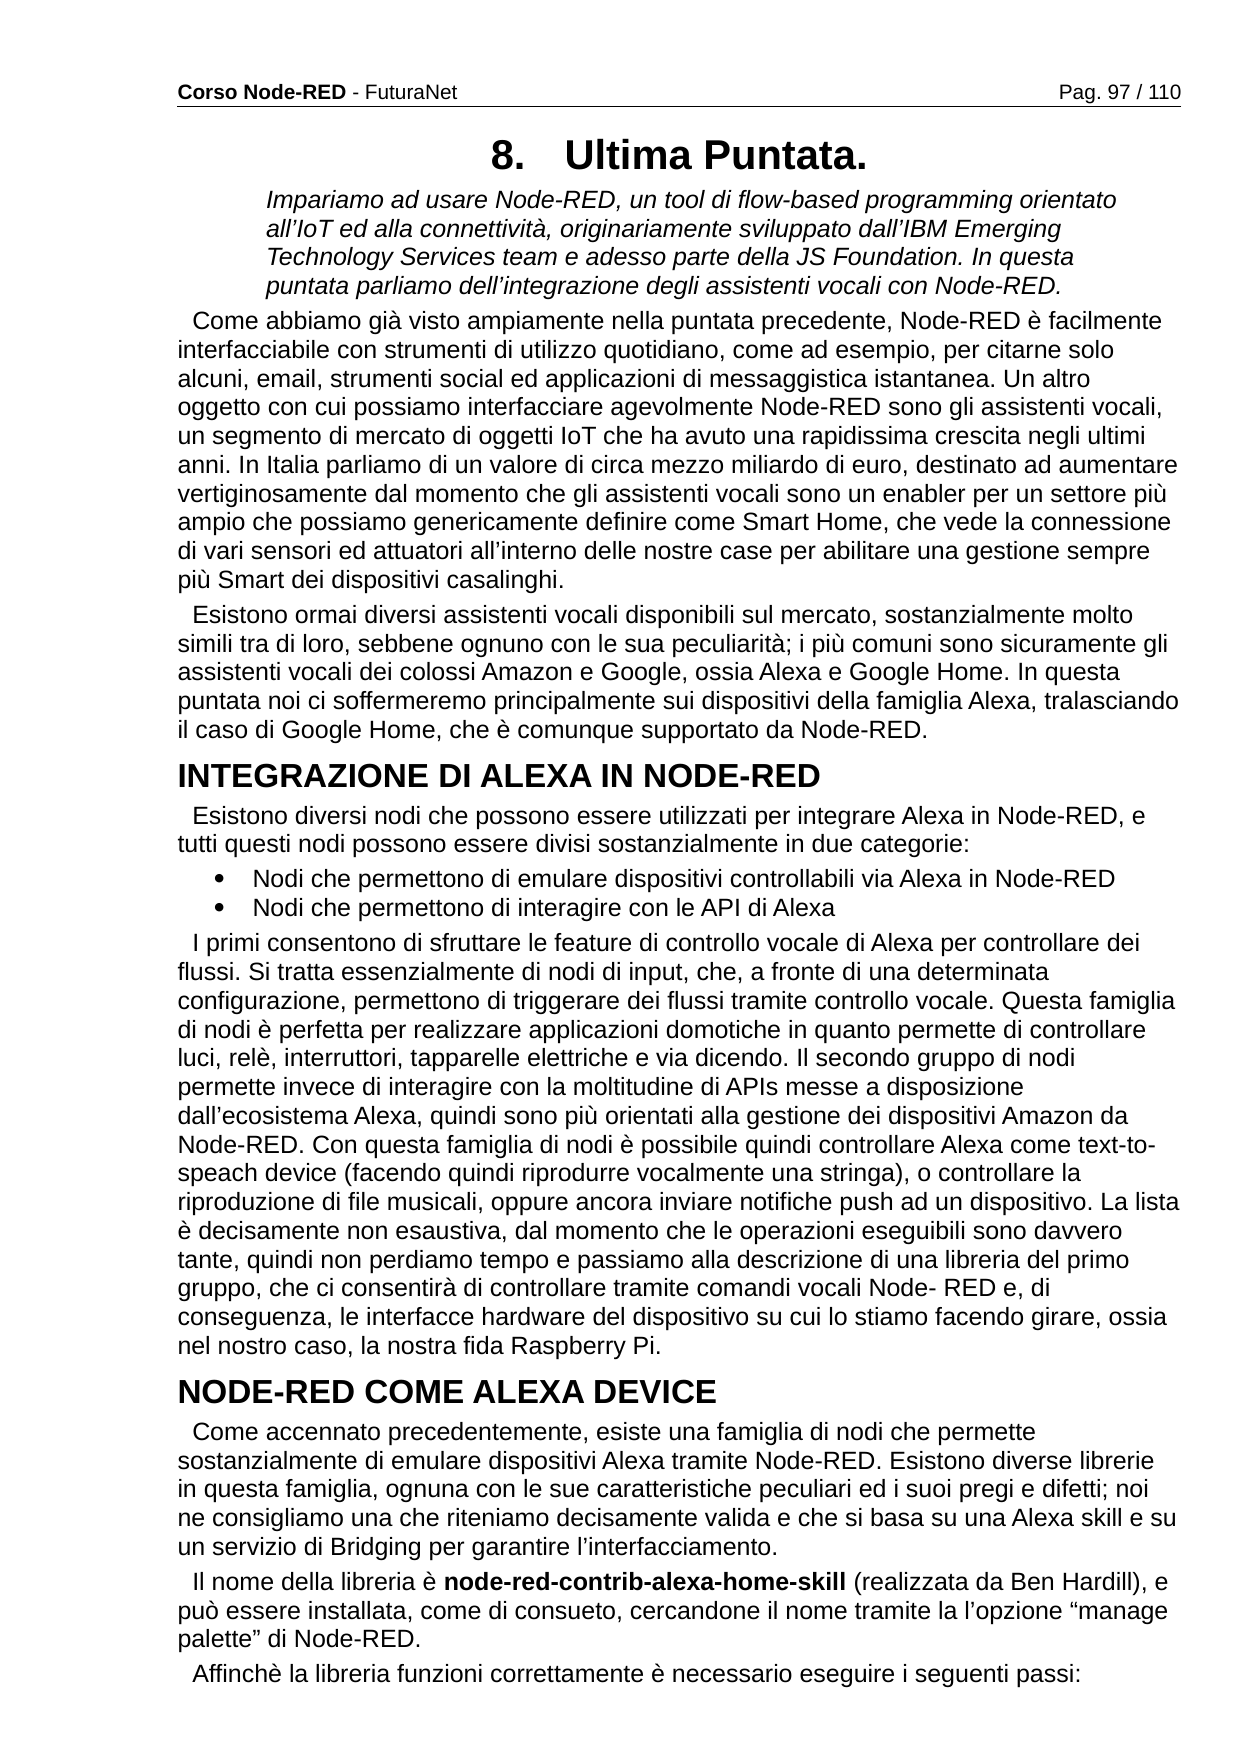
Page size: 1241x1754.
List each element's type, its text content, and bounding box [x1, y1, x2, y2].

text Come accennato precedentemente, esiste una famiglia di nodi che permette sostanzialmente di emulare dispositivi Alexa tramite Node-RED. Esistono diverse librerie in questa famiglia, ognuna con le sue caratteristiche peculiari ed i suoi pregi e difetti; noi ne consigliamo una che riteniamo decisamente valida e che si basa su una Alexa skill e su un servizio di Bridging per garantire l’interfacciamento. [177, 1417, 1181, 1561]
text Come abbiamo già visto ampiamente nella puntata precedente, Node-RED è facilmente interfacciabile con strumenti di utilizzo quotidiano, come ad esempio, per citarne solo alcuni, email, strumenti social ed applicazioni di messaggistica istantanea. Un altro oggetto con cui possiamo interfacciare agevolmente Node-RED sono gli assistenti vocali, un segmento di mercato di oggetti IoT che ha avuto una rapidissima crescita negli ultimi anni. In Italia parliamo di un valore di circa mezzo miliardo di euro, destinato ad aumentare vertiginosamente dal momento che gli assistenti vocali sono un enabler per un settore più ampio che possiamo genericamente definire come Smart Home, che vede la connessione di vari sensori ed attuatori all’interno delle nostre case per abilitare una gestione sempre più Smart dei dispositivi casalinghi. [177, 306, 1181, 593]
text Il nome della libreria è node-red-contrib-alexa-home-skill (realizzata da Ben Hardill), e può essere installata, come di consueto, cercandone il nome tramite la l’opzione “manage palette” di Node-RED. [177, 1567, 1181, 1653]
subtitle Ultima Puntata. [177, 131, 1181, 178]
list Nodi che permettono di emulare dispositivi controllabili via Alexa in Node-RED [215, 864, 1181, 893]
text Esistono ormai diversi assistenti vocali disponibili sul mercato, sostanzialmente molto simili tra di loro, sebbene ognuno con le sua peculiarità; i più comuni sono sicuramente gli assistenti vocali dei colossi Amazon e Google, ossia Alexa e Google Home. In questa puntata noi ci soffermeremo principalmente sui dispositivi della famiglia Alexa, tralasciando il caso di Google Home, che è comunque supportato da Node-RED. [177, 600, 1181, 743]
list Nodi che permettono di interagire con le API di Alexa [215, 893, 1181, 922]
text Affinchè la libreria funzioni correttamente è necessario eseguire i seguenti passi: [177, 1659, 1181, 1688]
text Impariamo ad usare Node-RED, un tool di flow-based programming orientato all’IoT ed alla connettività, originariamente sviluppato dall’IBM Emerging Technology Services team e adesso parte della JS Foundation. In questa puntata parliamo dell’integrazione degli assistenti vocali con Node-RED. [266, 185, 1152, 300]
subtitle INTEGRAZIONE DI ALEXA IN NODE-RED [177, 756, 1181, 794]
text I primi consentono di sfruttare le feature di controllo vocale di Alexa per controllare dei flussi. Si tratta essenzialmente di nodi di input, che, a fronte di una determinata configurazione, permettono di triggerare dei flussi tramite controllo vocale. Questa famiglia di nodi è perfetta per realizzare applicazioni domotiche in quanto permette di controllare luci, relè, interruttori, tapparelle elettriche e via dicendo. Il secondo gruppo di nodi permette invece di interagire con la moltitudine di APIs messe a disposizione dall’ecosistema Alexa, quindi sono più orientati alla gestione dei dispositivi Amazon da Node-RED. Con questa famiglia di nodi è possibile quindi controllare Alexa come text-to-speach device (facendo quindi riprodurre vocalmente una stringa), o controllare la riproduzione di file musicali, oppure ancora inviare notifiche push ad un dispositivo. La lista è decisamente non esaustiva, dal momento che le operazioni eseguibili sono davvero tante, quindi non perdiamo tempo e passiamo alla descrizione di una libreria del primo gruppo, che ci consentirà di controllare tramite comandi vocali Node- RED e, di conseguenza, le interfacce hardware del dispositivo su cui lo stiamo facendo girare, ossia nel nostro caso, la nostra fida Raspberry Pi. [177, 928, 1181, 1360]
text Esistono diversi nodi che possono essere utilizzati per integrare Alexa in Node-RED, e tutti questi nodi possono essere divisi sostanzialmente in due categorie: [177, 801, 1181, 858]
subtitle NODE-RED COME ALEXA DEVICE [177, 1372, 1181, 1411]
